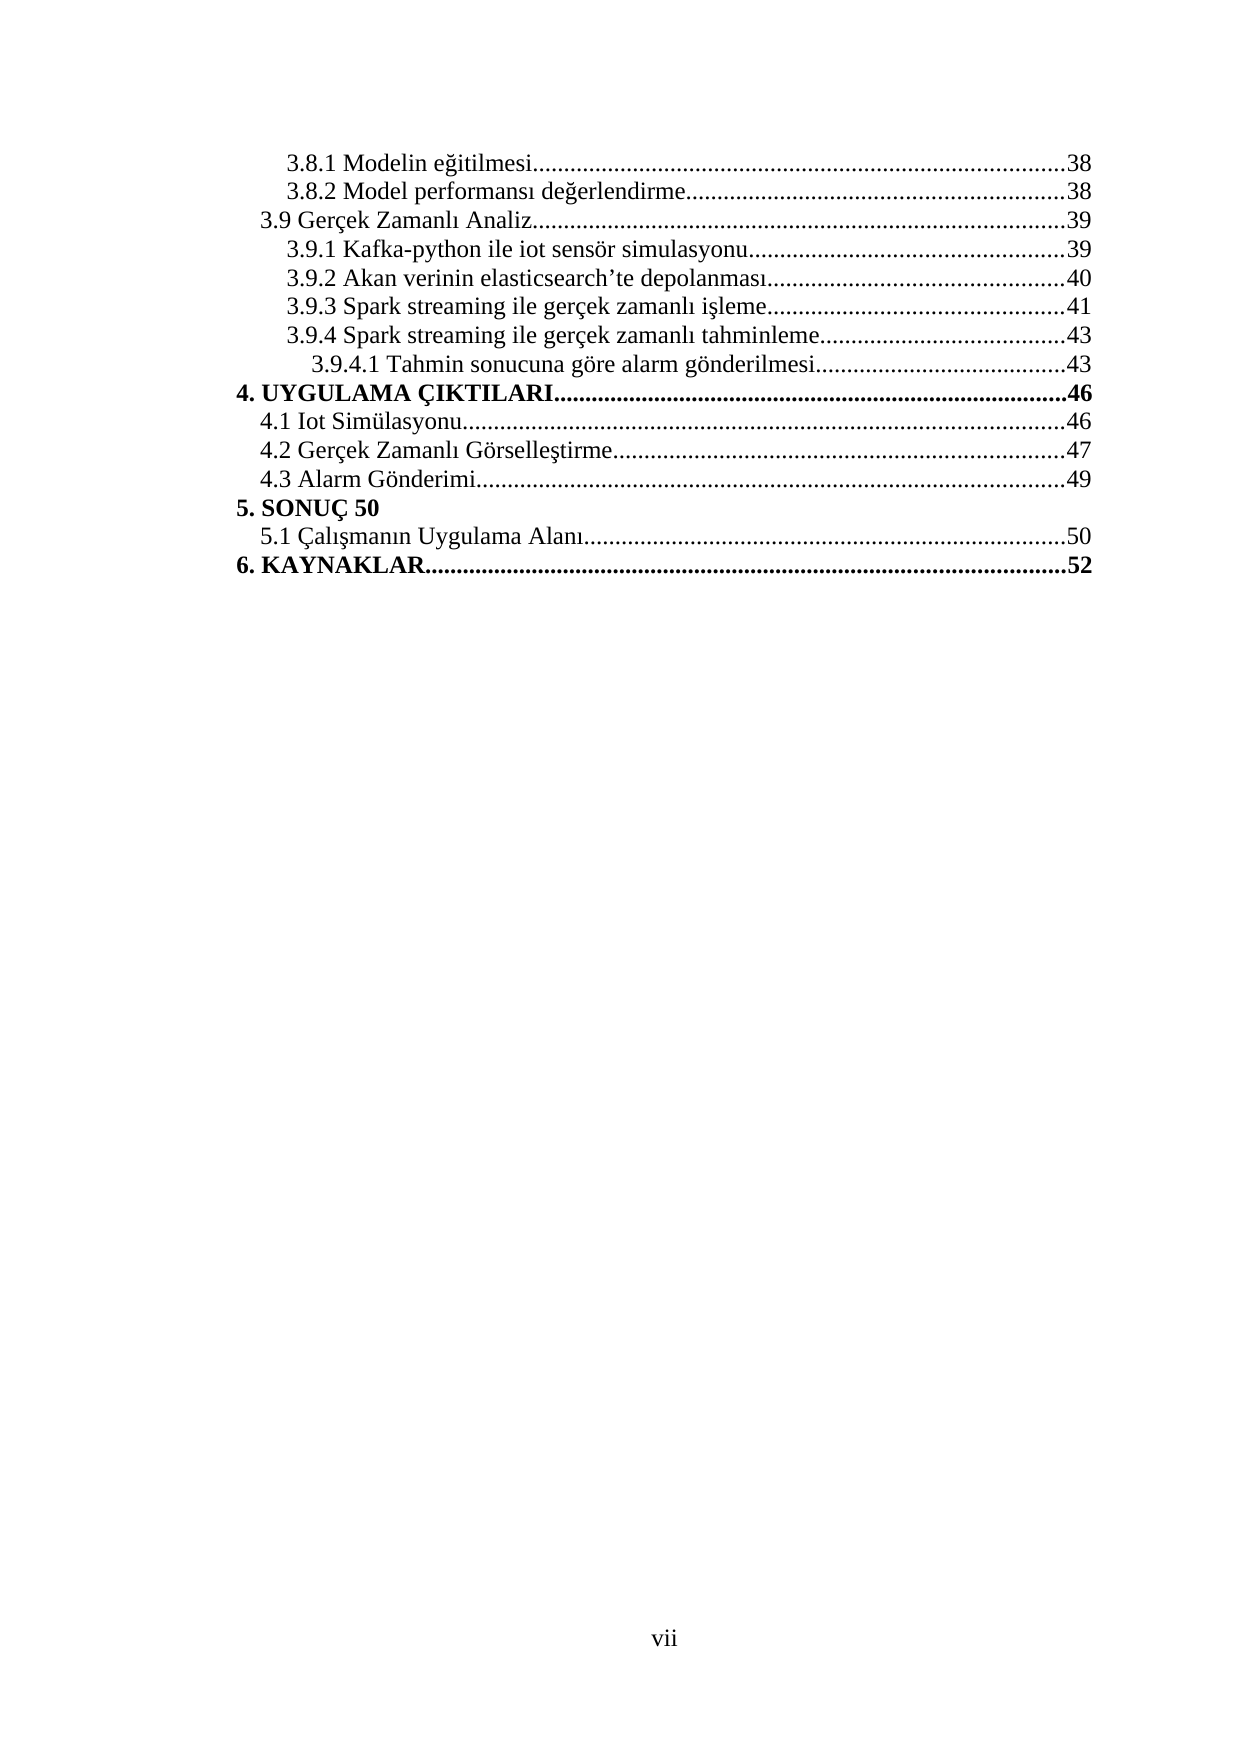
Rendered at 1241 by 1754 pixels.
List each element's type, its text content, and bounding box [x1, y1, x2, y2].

text 3.8.1 Modelin eğitilmesi 38 [286, 148, 1092, 176]
text 3.9.4.1 Tahmin sonucuna göre alarm gönderilmesi 43 [311, 349, 1092, 378]
text 3.9.3 Spark streaming ile gerçek zamanlı işleme 41 [286, 291, 1092, 320]
text 4. UYGULAMA ÇIKTILARI 46 [236, 378, 1092, 406]
text 5.1 Çalışmanın Uygulama Alanı 50 [260, 521, 1092, 550]
text 5. SONUÇ 50 [236, 493, 1092, 521]
text 4.1 Iot Simülasyonu 46 [260, 406, 1092, 435]
text 3.9 Gerçek Zamanlı Analiz 39 [260, 205, 1092, 234]
text 6. KAYNAKLAR 52 [236, 550, 1092, 579]
text 4.2 Gerçek Zamanlı Görselleştirme 47 [260, 435, 1092, 464]
text 3.8.2 Model performansı değerlendirme 38 [286, 176, 1092, 205]
text 4.3 Alarm Gönderimi 49 [260, 464, 1092, 493]
text 3.9.4 Spark streaming ile gerçek zamanlı tahminleme 43 [286, 320, 1092, 349]
text 3.9.2 Akan verinin elasticsearch’te depolanması 40 [286, 263, 1092, 291]
text 3.9.1 Kafka-python ile iot sensör simulasyonu 39 [286, 234, 1092, 263]
